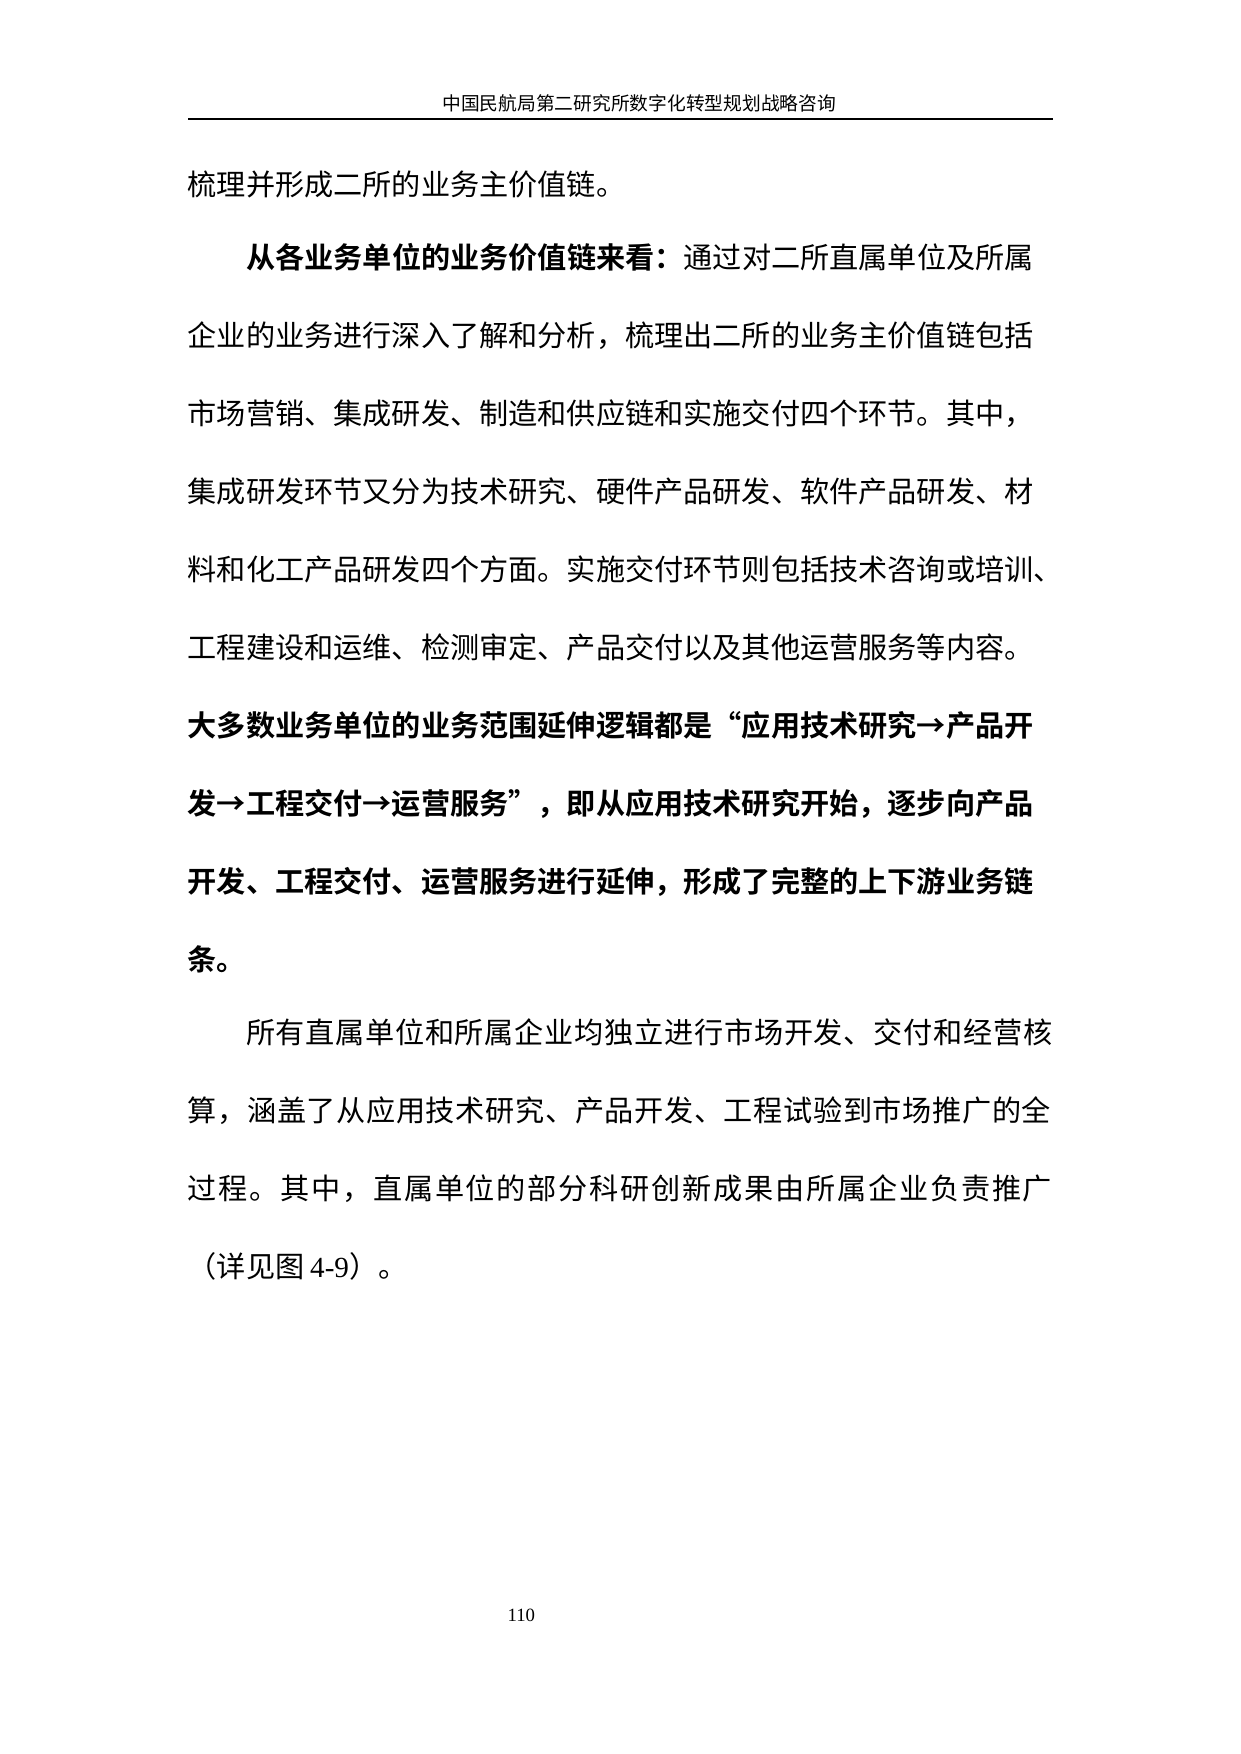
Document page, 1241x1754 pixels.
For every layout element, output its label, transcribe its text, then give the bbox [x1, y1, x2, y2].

text 所有直属单位和所属企业均独立进行市场开发、交付和经营核算，涵盖了从应用技术研究、产品开发、工程试验到市场推广的全过程。其中，直属单位的部分科研创新成果由所属企业负责推广（详见图4-9）。 [187, 998, 1053, 1297]
text 从各业务单位的业务价值链来看：通过对二所直属单位及所属企业的业务进行深入了解和分析，梳理出二所的业务主价值链包括市场营销、集成研发、制造和供应链和实施交付四个环节。其中，集成研发环节又分为技术研究、硬件产品研发、软件产品研发、材料和化工产品研发四个方面。实施交付环节则包括技术咨询或培训、工程建设和运维、检测审定、产品交付以及其他运营服务等内容。大多数业务单位的业务范围延伸逻辑都是“应用技术研究→产品开发→工程交付→运营服务”，即从应用技术研究开始，逐步向产品开发、工程交付、运营服务进行延伸，形成了完整的上下游业务链条。 [187, 223, 1053, 990]
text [187, 150, 1053, 215]
